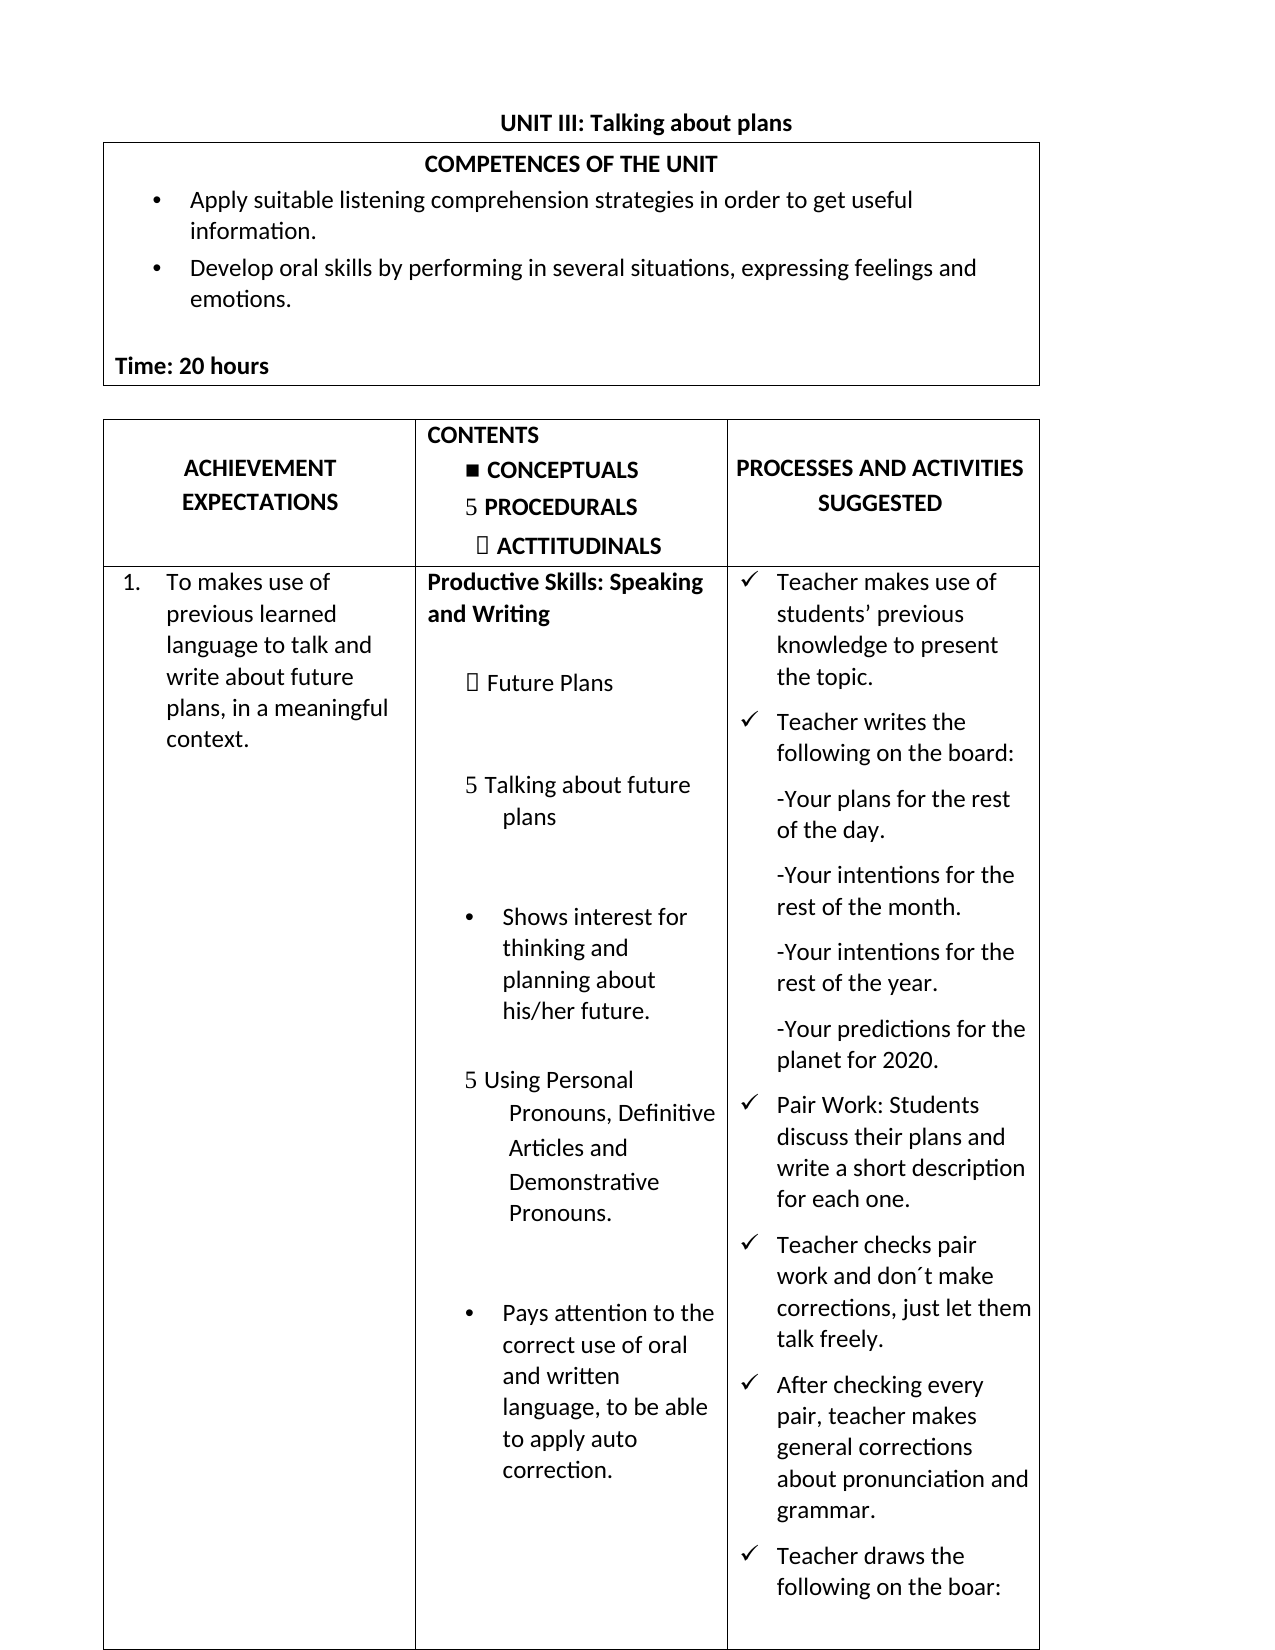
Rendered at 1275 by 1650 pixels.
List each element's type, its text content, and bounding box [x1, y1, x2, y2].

table_header CONTENTS ■ CONCEPTUALS  PROCEDURALS  ACTTITUDINALS [416, 420, 727, 566]
text UNIT III: Talking about plans [81, 107, 792, 137]
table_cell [166, 567, 415, 1649]
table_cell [728, 567, 1039, 1649]
table_cell 1. 2. [104, 567, 166, 1649]
table_header PROCESSES AND ACTIVITIES SUGGESTED [728, 420, 1039, 566]
table_header [104, 420, 166, 566]
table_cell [416, 567, 727, 1649]
table_header COMPETENCES OF THE UNIT Apply suitable listening comprehension strategies in order to get useful information. Develop oral skills by performing in several situations, expressing feelings and emotions. Time: 20 hours [104, 143, 1039, 385]
table_header ACHIEVEMENT EXPECTATIONS [166, 420, 415, 566]
